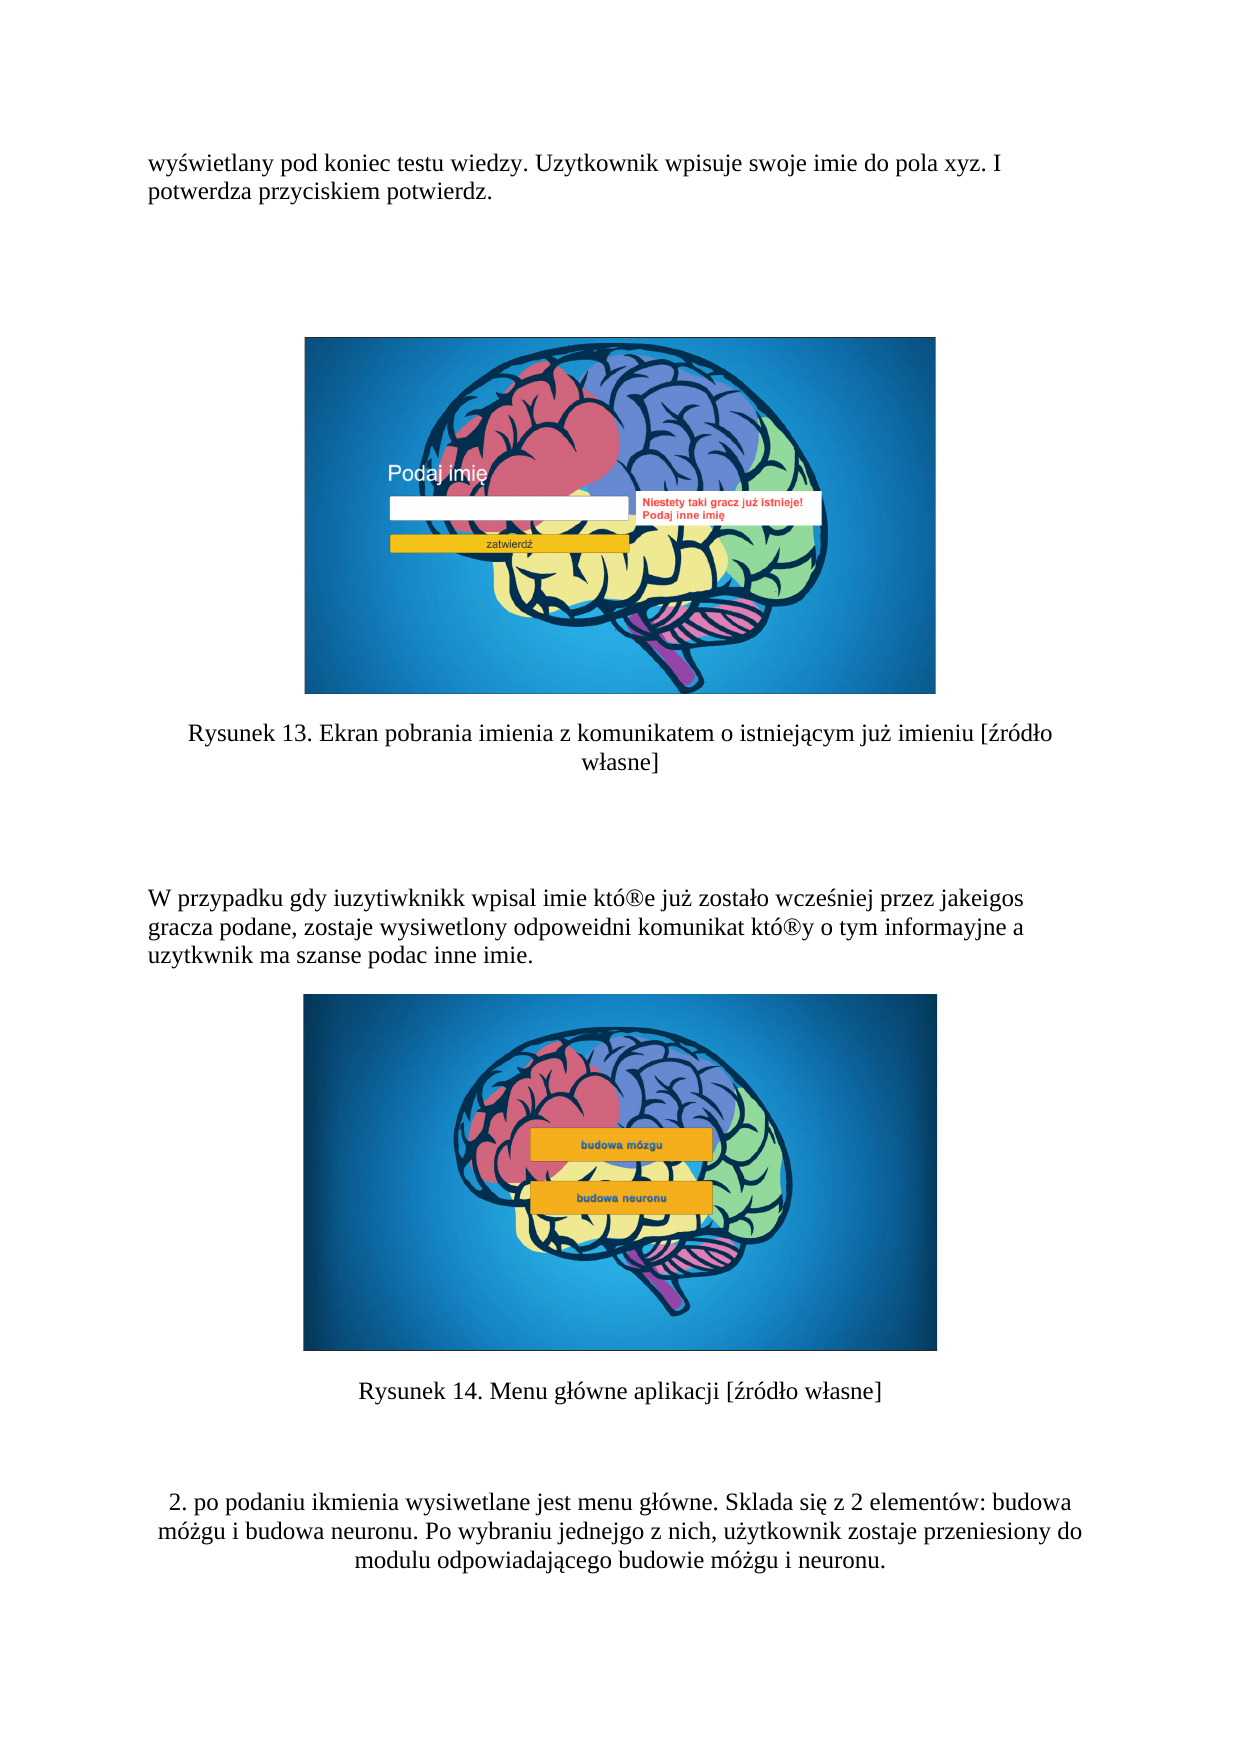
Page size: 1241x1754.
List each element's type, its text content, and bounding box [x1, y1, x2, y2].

text Rysunek 13. Ekran pobrania imienia z komunikatem o istniejącym już imieniu [źródło własne] [148, 718, 1093, 776]
text W przypadku gdy iuzytiwknikk wpisal imie któ®e już zostało wcześniej przez jakeigos gracza podane, zostaje wysiwetlony odpoweidni komunikat któ®y o tym informayjne a uzytkwnik ma szanse podac inne imie. [148, 883, 1093, 969]
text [148, 148, 1093, 205]
picture [303, 994, 938, 1351]
text Rysunek 14. Menu główne aplikacji [źródło własne] [148, 1376, 1093, 1405]
picture [304, 337, 936, 694]
text 2. po podaniu ikmienia wysiwetlane jest menu główne. Sklada się z 2 elementów: budowa móżgu i budowa neuronu. Po wybraniu jednejgo z nich, użytkownik zostaje przeniesiony do modulu odpowiadającego budowie móżgu i neuronu. [148, 1458, 1093, 1573]
